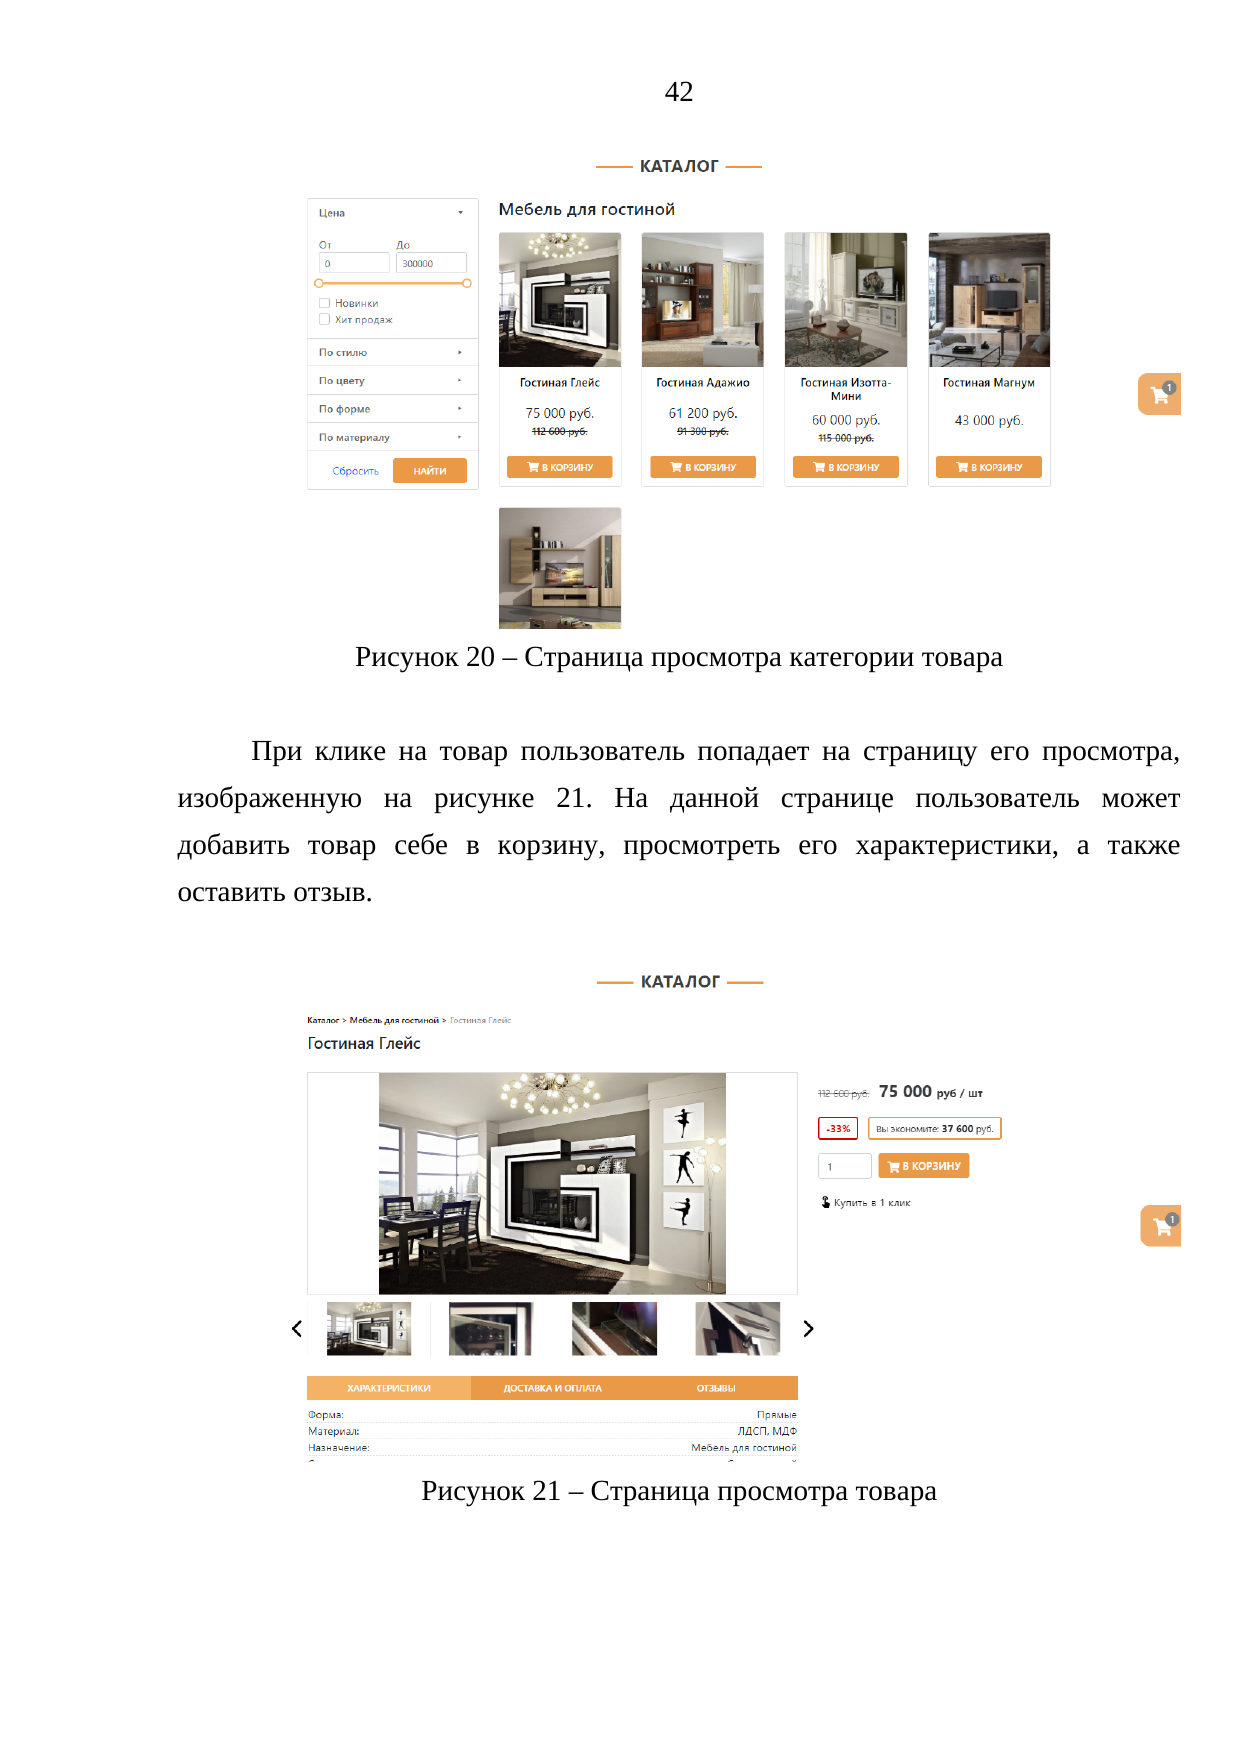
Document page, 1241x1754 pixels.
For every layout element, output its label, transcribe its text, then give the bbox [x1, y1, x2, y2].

picture [177, 135, 1182, 629]
text Рисунок 21 – Страница просмотра товара [177, 1473, 1181, 1507]
text Рисунок 20 – Страница просмотра категории товара [177, 639, 1181, 673]
text При клике на товар пользователь попадает на страницу его просмотра, изображенную на рисунке 21. На данной странице пользователь может добавить товар себе в корзину, просмотреть его характеристики, а также оставить отзыв. [177, 733, 1181, 907]
picture [177, 967, 1182, 1462]
